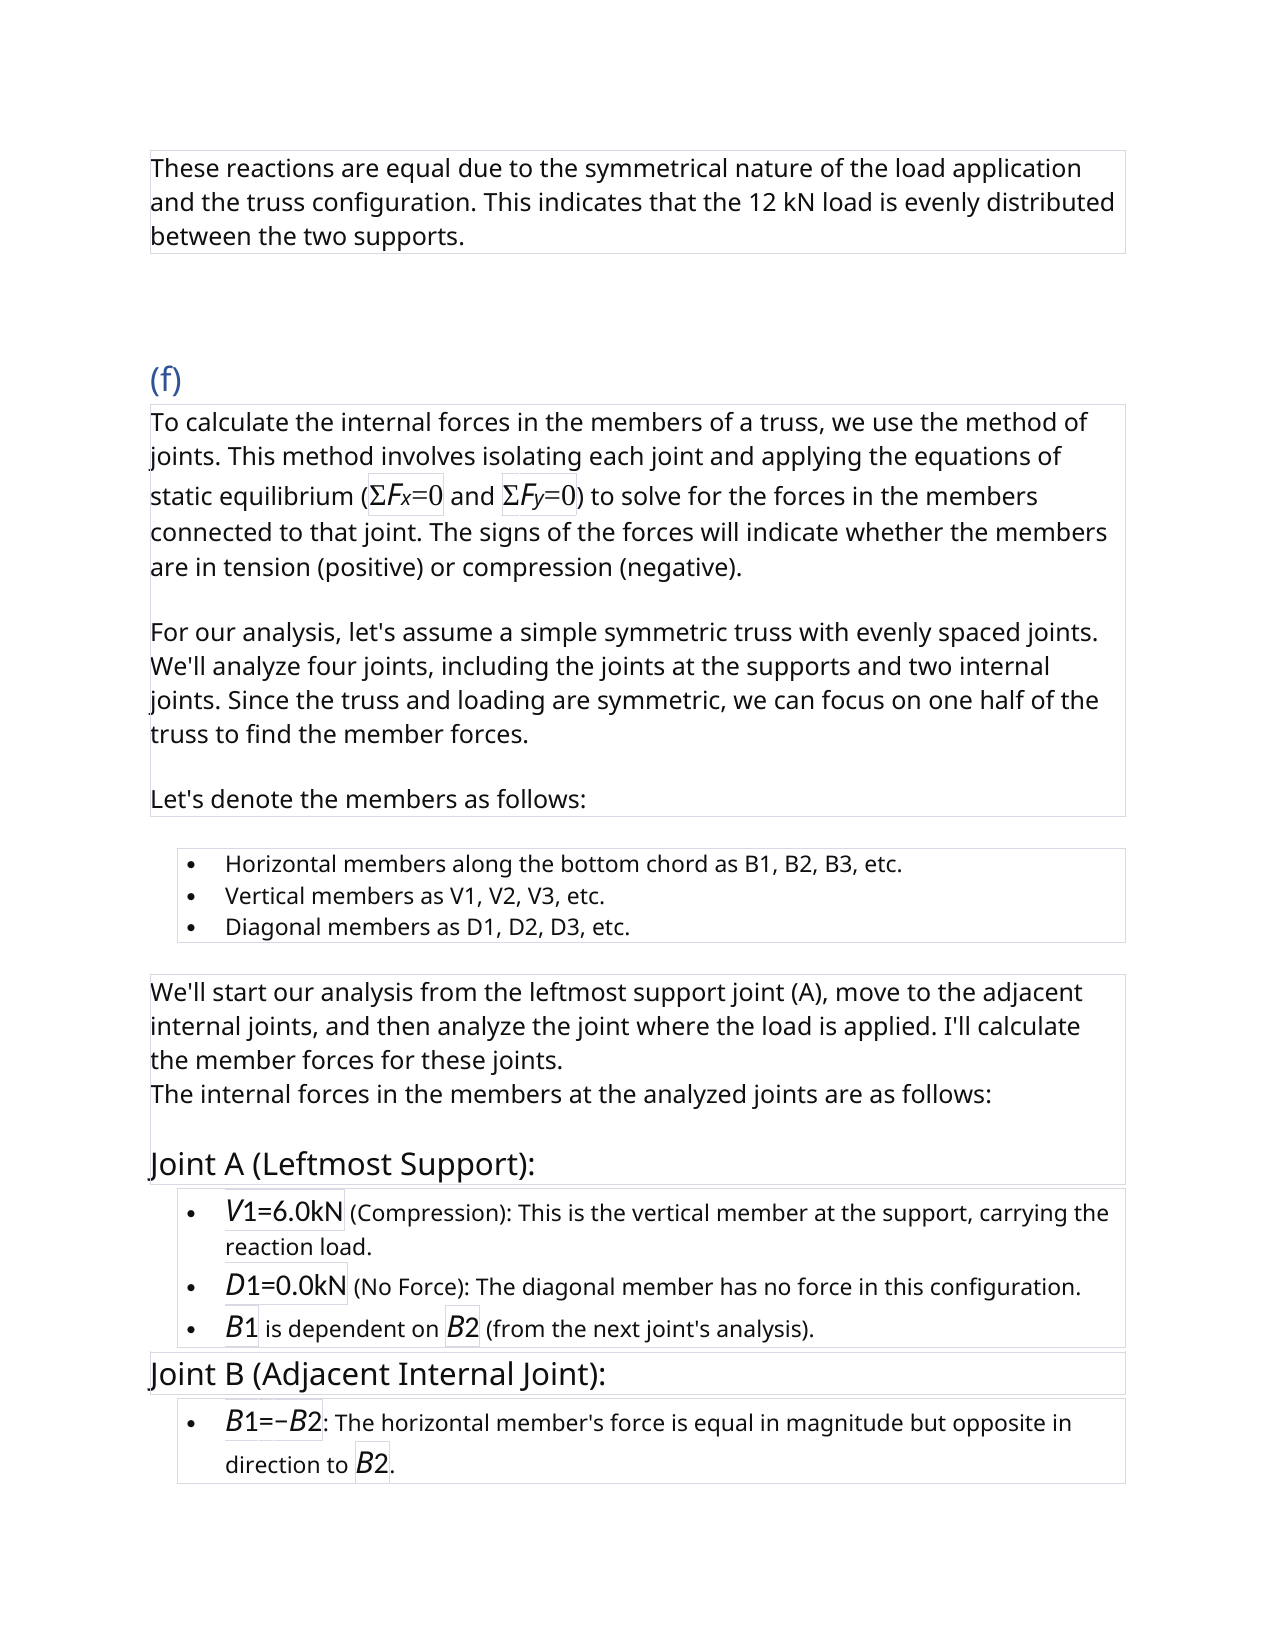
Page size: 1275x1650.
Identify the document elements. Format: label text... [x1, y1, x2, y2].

text To calculate the internal forces in the members of a truss, we use the method of joints. This method involves isolating each joint and applying the equations of static equilibrium (ΣFx​=0 and ΣFy​=0) to solve for the forces in the members connected to that joint. The signs of the forces will indicate whether the members are in tension (positive) or compression (negative). [151, 405, 1125, 583]
text For our analysis, let's assume a simple symmetric truss with evenly spaced joints. We'll analyze four joints, including the joints at the supports and two internal joints. Since the truss and loading are symmetric, we can focus on one half of the truss to find the member forces. [151, 614, 1125, 751]
list B1 is dependent on B2 (from the next joint's analysis). [259, 1304, 479, 1347]
subtitle Joint B (Adjacent Internal Joint): [151, 1353, 1125, 1394]
list D1=0.0kN (No Force): The diagonal member has no force in this configuration. [178, 1262, 347, 1304]
subtitle Joint A (Leftmost Support): [151, 1141, 1125, 1184]
list B1=−B2: The horizontal member's force is equal in magnitude but opposite in direction to B2. [178, 1399, 1125, 1483]
text We'll start our analysis from the leftmost support joint (A), move to the adjacent internal joints, and then analyze the joint where the load is applied. I'll calculate the member forces for these joints. [151, 975, 1125, 1077]
text The internal forces in the members at the analyzed joints are as follows: [151, 1077, 1125, 1111]
list Diagonal members as D1, D2, D3, etc. [178, 910, 1125, 942]
list B1 is dependent on B2 (from the next joint's analysis). [178, 1304, 258, 1347]
list B1 is dependent on B2 (from the next joint's analysis). [480, 1304, 1125, 1347]
list D1=0.0kN (No Force): The diagonal member has no force in this configuration. [348, 1262, 1125, 1304]
subtitle (f) [150, 355, 1125, 401]
text These reactions are equal due to the symmetrical nature of the load application and the truss configuration. This indicates that the 12 kN load is evenly distributed between the two supports. [151, 151, 1125, 253]
text Let's denote the members as follows: [151, 781, 1125, 816]
list Vertical members as V1, V2, V3, etc. [178, 879, 1125, 910]
list V1=6.0kN (Compression): This is the vertical member at the support, carrying the reaction load. [178, 1189, 1125, 1262]
list Horizontal members along the bottom chord as B1, B2, B3, etc. [178, 849, 1125, 879]
